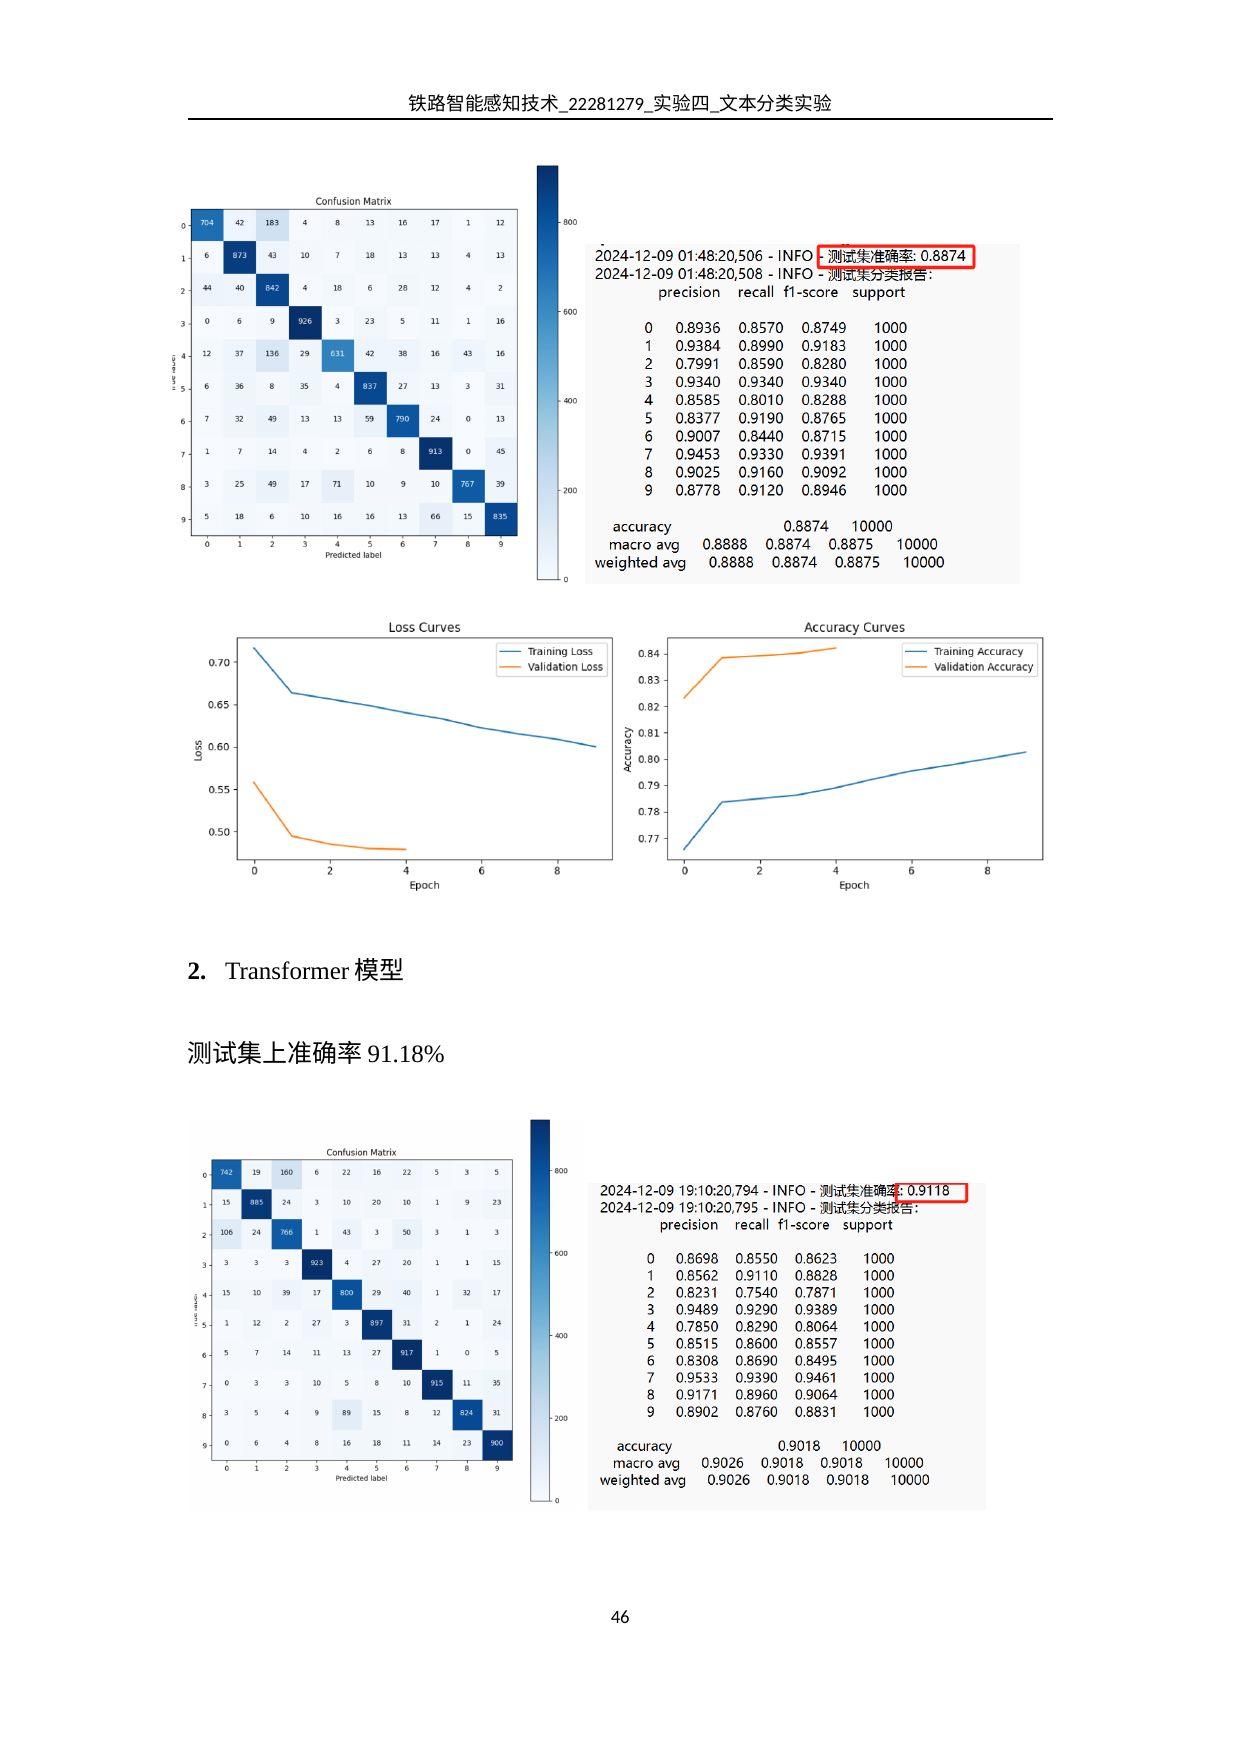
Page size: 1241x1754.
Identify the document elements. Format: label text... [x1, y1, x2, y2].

picture [587, 1183, 986, 1510]
list Transformer模型 [187, 936, 1053, 1001]
picture [187, 597, 1053, 910]
picture [158, 162, 1020, 584]
picture [187, 1118, 583, 1510]
text 测试集上准确率91.18% [187, 1019, 1053, 1084]
